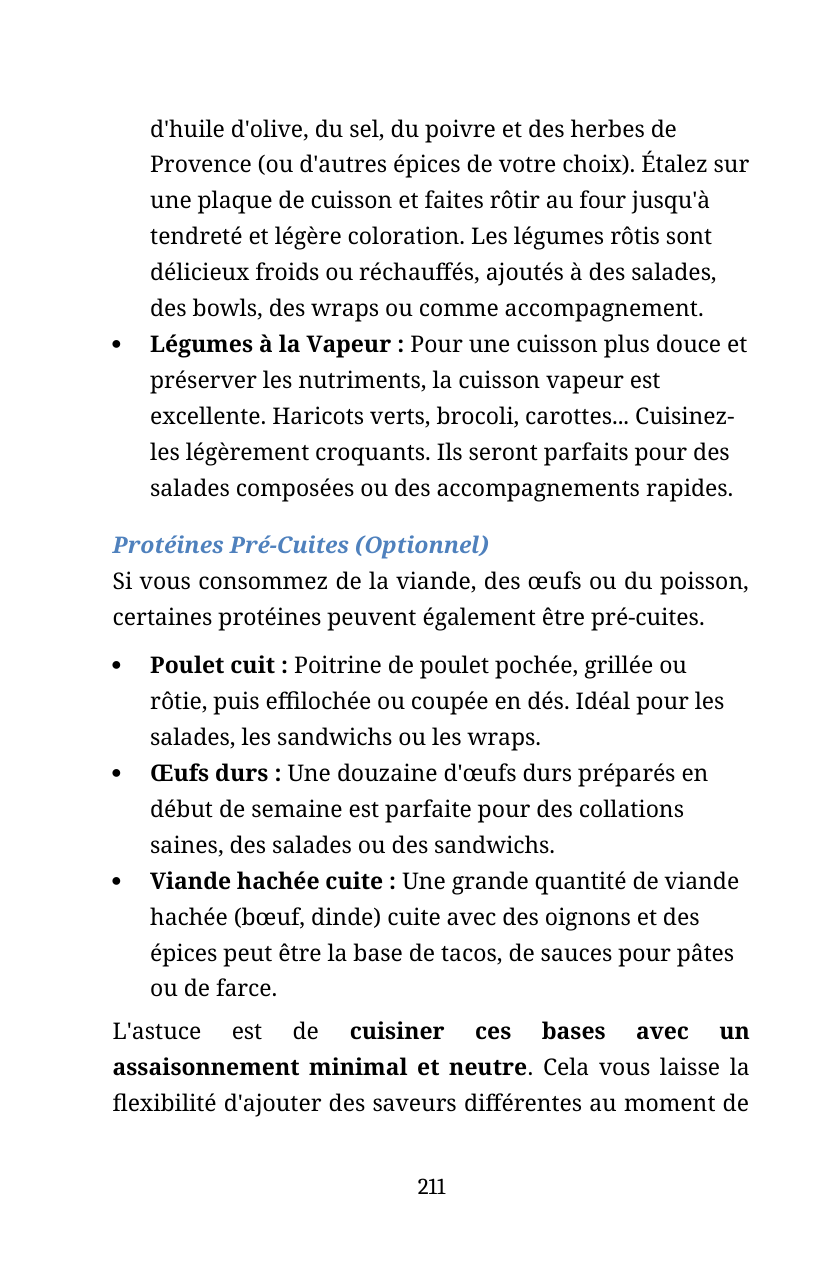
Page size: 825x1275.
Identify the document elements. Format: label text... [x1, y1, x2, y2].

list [112, 112, 750, 323]
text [112, 1014, 750, 1118]
subtitle Protéines Pré-Cuites (Optionnel) [112, 529, 750, 560]
list Poulet cuit : Poitrine de poulet pochée, grillée ou rôtie, puis effilochée ou coupée en dés. Idéal pour les salades, les sandwichs ou les wraps. [112, 649, 750, 752]
list Œufs durs : Une douzaine d'œufs durs préparés en début de semaine est parfaite pour des collations saines, des salades ou des sandwichs. [112, 757, 750, 860]
list Viande hachée cuite : Une grande quantité de viande hachée (bœuf, dinde) cuite avec des oignons et des épices peut être la base de tacos, de sauces pour pâtes ou de farce. [112, 864, 750, 1004]
text Si vous consommez de la viande, des œufs ou du poisson, certaines protéines peuvent également être pré-cuites. [112, 564, 750, 632]
list Légumes à la Vapeur : Pour une cuisson plus douce et préserver les nutriments, la cuisson vapeur est excellente. Haricots verts, brocoli, carottes... Cuisinez-les légèrement croquants. Ils seront parfaits pour des salades composées ou des accompagnements rapides. [112, 328, 750, 503]
